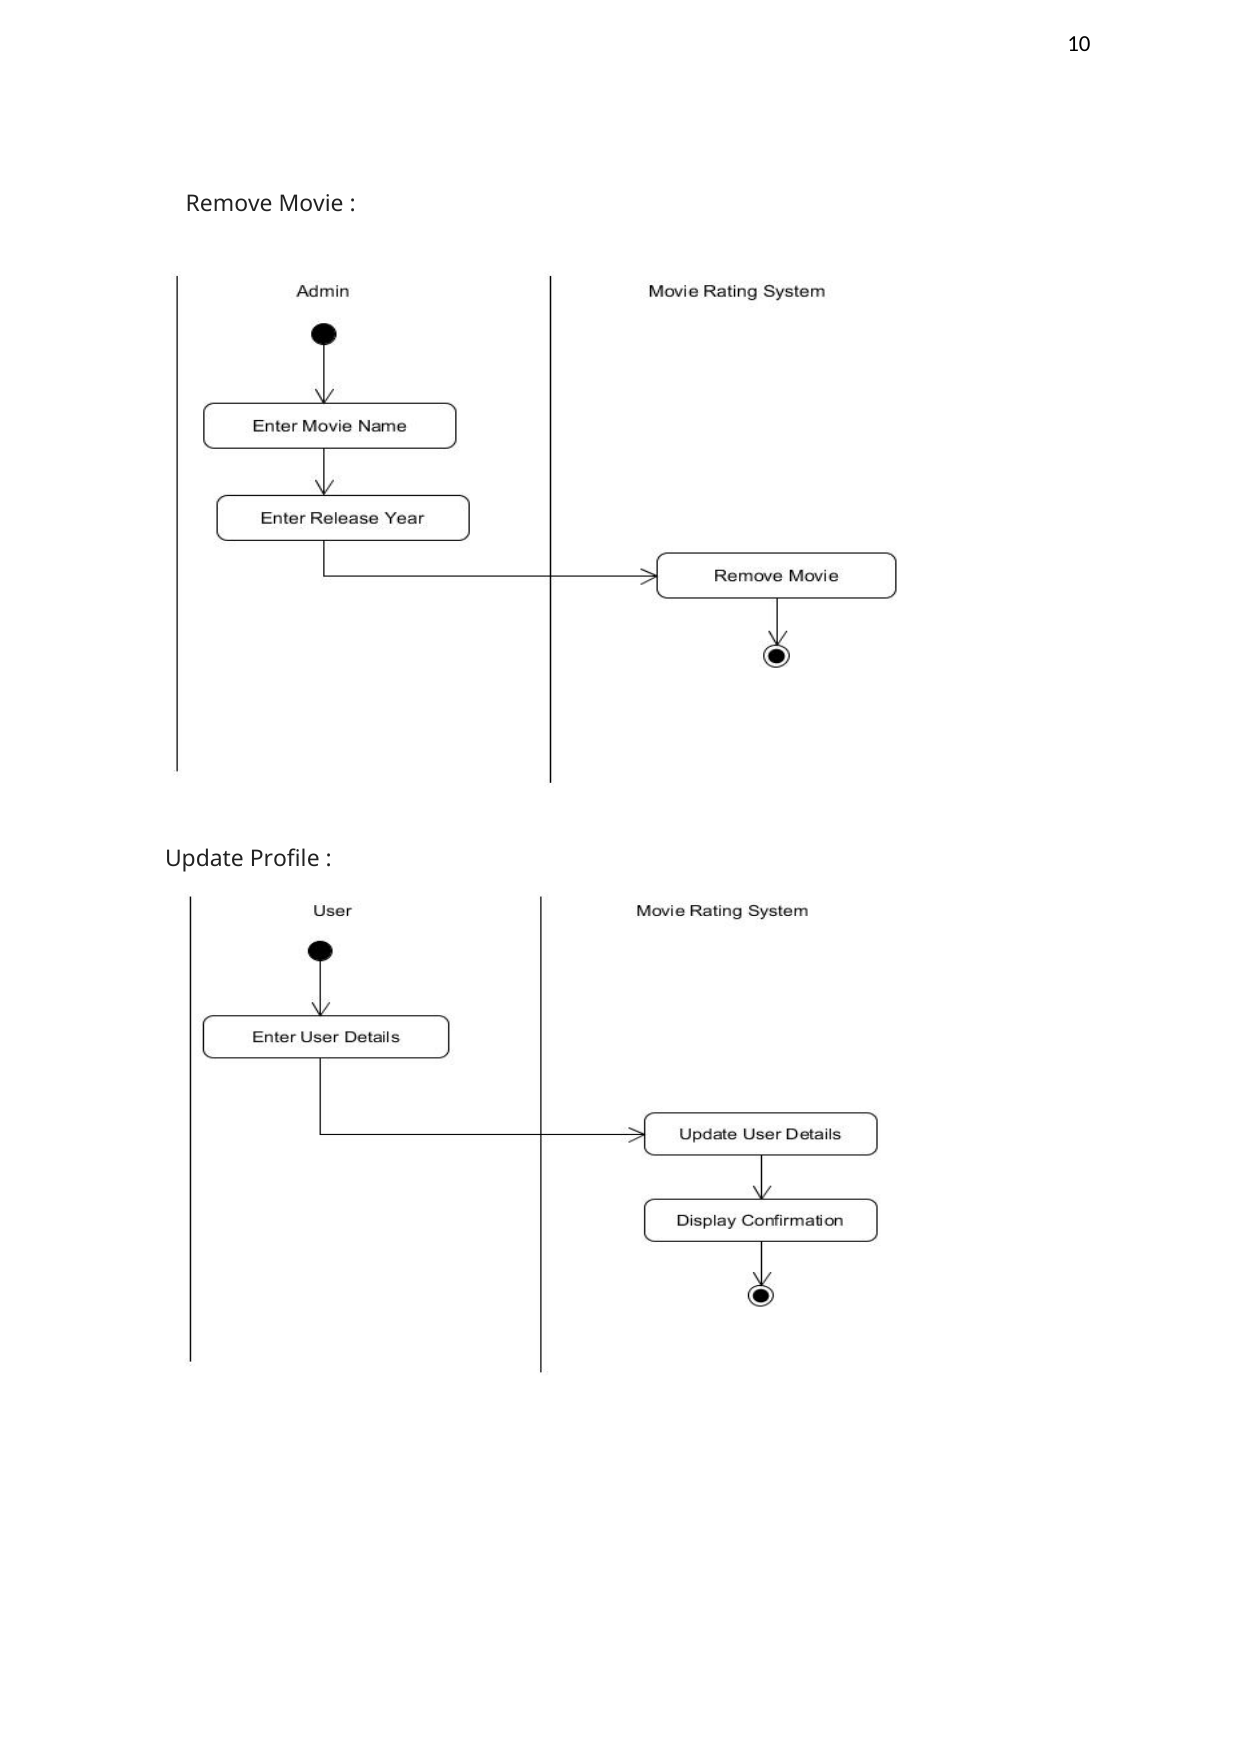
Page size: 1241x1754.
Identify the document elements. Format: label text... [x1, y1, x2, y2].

text Update Profile : [165, 842, 1090, 873]
picture [150, 254, 950, 806]
text Remove Movie : [179, 187, 1090, 218]
picture [164, 875, 930, 1394]
